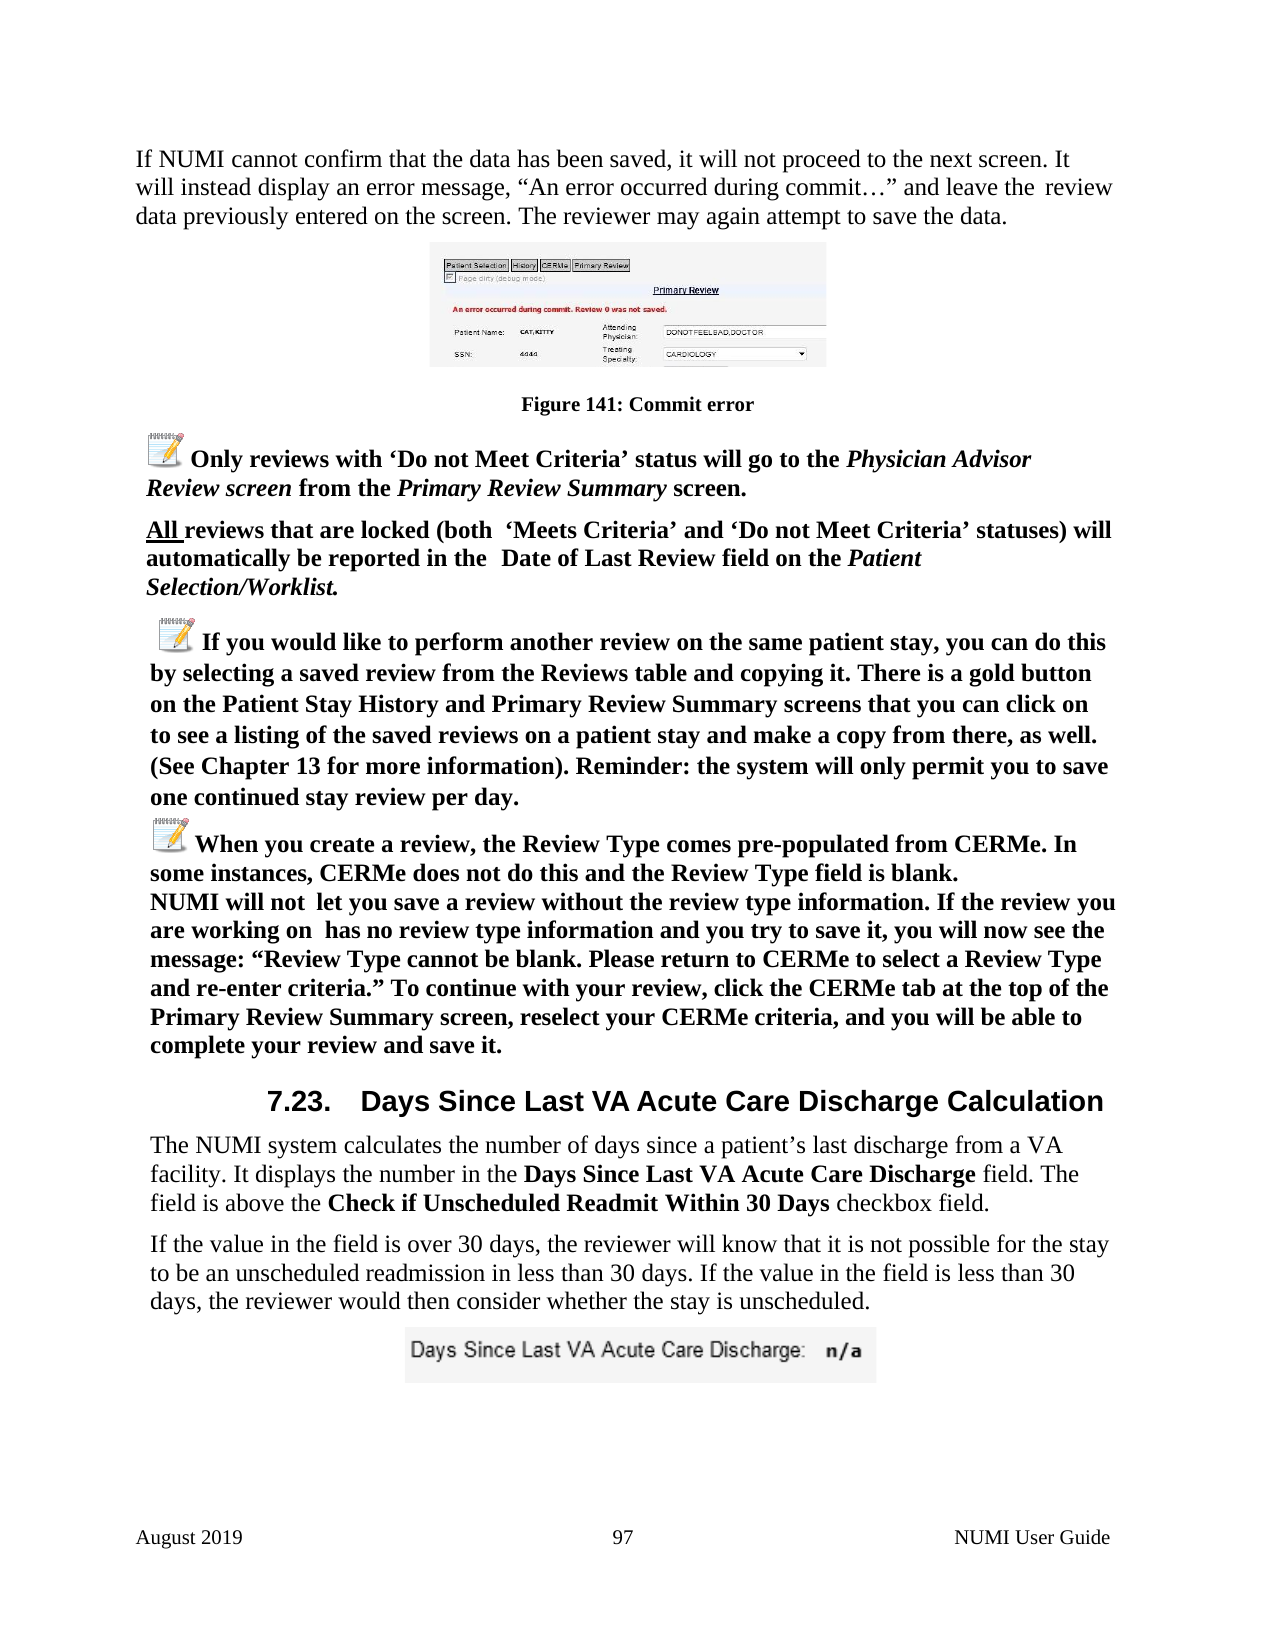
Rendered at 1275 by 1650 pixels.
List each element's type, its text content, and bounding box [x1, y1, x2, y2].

text If you would like to perform another review on the same patient stay, you can do this by selecting a saved review from the Reviews table and copying it. There is a gold button on the Patient Stay History and Primary Review Summary screens that you can click on to see a listing of the saved reviews on a patient stay and make a copy from there, as well. (See Chapter 13 for more information). Reminder: the system will only permit you to save one continued stay review per day. [150, 614, 1115, 813]
picture [156, 613, 196, 653]
picture [404, 1327, 877, 1383]
text NUMI will not let you save a review without the review type information. If the review you are working on has no review type information and you try to save it, you will now see the message: “Review Type cannot be blank. Please return to CERMe to select a Review Type and re-enter criteria.” To continue with your review, click the CERMe tab at the top of the Primary Review Summary screen, reselect your CERMe criteria, and you will be able to complete your review and save it. [150, 887, 1123, 1059]
text If NUMI cannot confirm that the data has been saved, it will not proceed to the next screen. It will instead display an error message, “An error occurred during commit…” and leave the review data previously entered on the screen. The reviewer may again attempt to save the data. [135, 144, 1121, 230]
picture [145, 428, 185, 468]
text When you create a review, the Review Type comes pre-populated from CERMe. In some instances, CERMe does not do this and the Review Type field is blank. [150, 813, 1123, 887]
picture [429, 242, 827, 367]
subtitle Days Since Last VA Acute Care Discharge Calculation [267, 1084, 1139, 1118]
text The NUMI system calculates the number of days since a patient’s last discharge from a VA facility. It displays the number in the Days Since Last VA Acute Care Discharge field. The field is above the Check if Unscheduled Readmit Within 30 Days checkbox field. [150, 1130, 1121, 1216]
text All reviews that are locked (both ‘Meets Criteria’ and ‘Do not Meet Criteria’ statuses) will automatically be reported in the Date of Last Review field on the Patient Selection/Worklist. [146, 515, 1115, 601]
text Figure 145: Commit error [135, 392, 1139, 416]
text Only reviews with ‘Do not Meet Criteria’ status will go to the Physician Advisor Review screen from the Primary Review Summary screen. [146, 429, 1115, 502]
picture [150, 813, 189, 853]
text If the value in the field is over 30 days, the reviewer will know that it is not possible for the stay to be an unscheduled readmission in less than 30 days. If the value in the field is less than 30 days, the reviewer would then consider whether the stay is unscheduled. [150, 1229, 1121, 1315]
